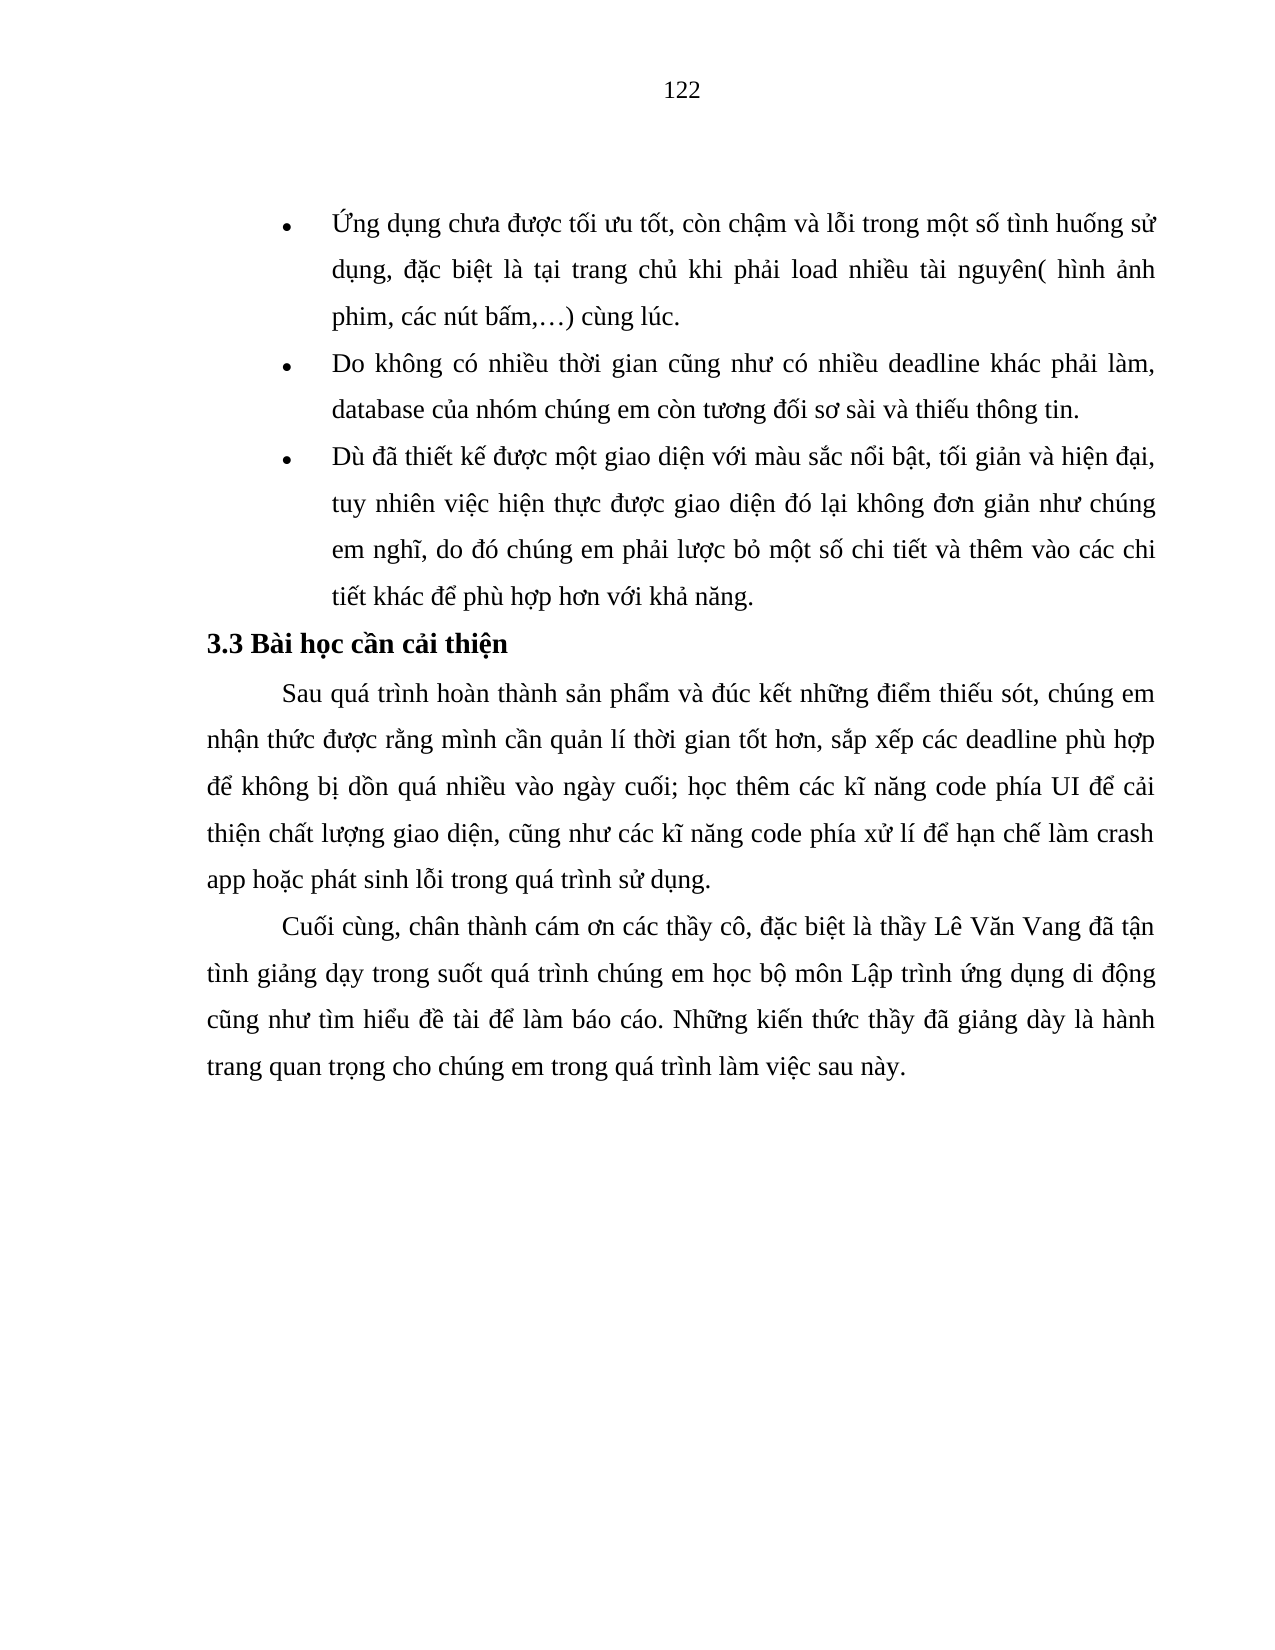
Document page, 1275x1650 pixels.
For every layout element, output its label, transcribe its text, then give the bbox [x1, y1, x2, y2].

text Sau quá trình hoàn thành sản phẩm và đúc kết những điểm thiếu sót, chúng em nhận thức được rằng mình cần quản lí thời gian tốt hơn, sắp xếp các deadline phù hợp để không bị dồn quá nhiều vào ngày cuối; học thêm các kĩ năng code phía UI để cải thiện chất lượng giao diện, cũng như các kĩ năng code phía xử lí để hạn chế làm crash app hoặc phát sinh lỗi trong quá trình sử dụng. [207, 677, 1157, 895]
text 3.3 Bài học cần cải thiện [207, 627, 1157, 660]
text Cuối cùng, chân thành cám ơn các thầy cô, đặc biệt là thầy Lê Văn Vang đã tận tình giảng dạy trong suốt quá trình chúng em học bộ môn Lập trình ứng dụng di động cũng như tìm hiểu đề tài để làm báo cáo. Những kiến thức thầy đã giảng dày là hành trang quan trọng cho chúng em trong quá trình làm việc sau này. [207, 910, 1157, 1081]
text Ứng dụng chưa được tối ưu tốt, còn chậm và lỗi trong một số tình huống sử dụng, đặc biệt là tại trang chủ khi phải load nhiều tài nguyên( hình ảnh phim, các nút bấm,…) cùng lúc. [282, 207, 1157, 331]
text Dù đã thiết kế được một giao diện với màu sắc nổi bật, tối giản và hiện đại, tuy nhiên việc hiện thực được giao diện đó lại không đơn giản như chúng em nghĩ, do đó chúng em phải lược bỏ một số chi tiết và thêm vào các chi tiết khác để phù hợp hơn với khả năng. [282, 440, 1157, 611]
text Do không có nhiều thời gian cũng như có nhiều deadline khác phải làm, database của nhóm chúng em còn tương đối sơ sài và thiếu thông tin. [282, 347, 1157, 424]
